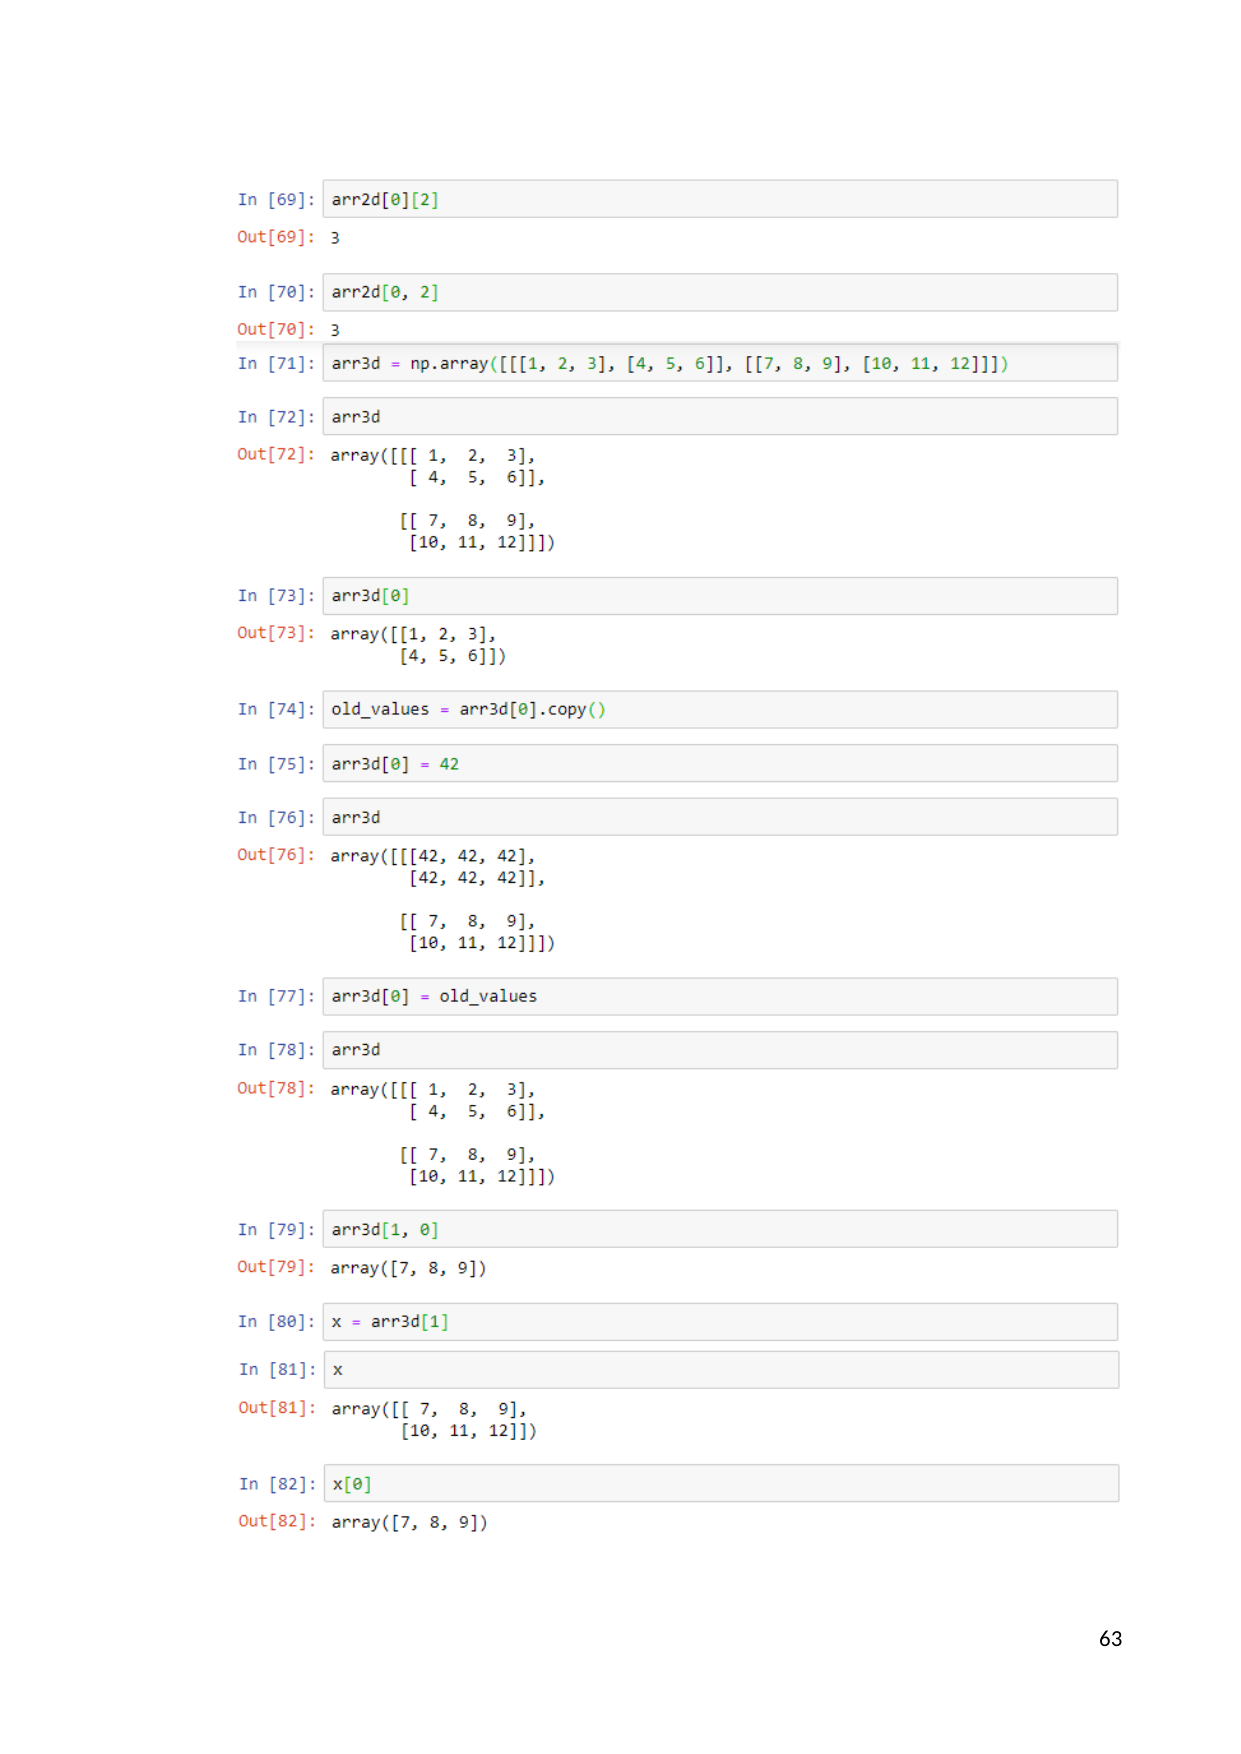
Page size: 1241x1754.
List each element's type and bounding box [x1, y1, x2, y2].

picture [236, 1347, 1121, 1538]
picture [236, 177, 1121, 340]
picture [236, 341, 1121, 1345]
